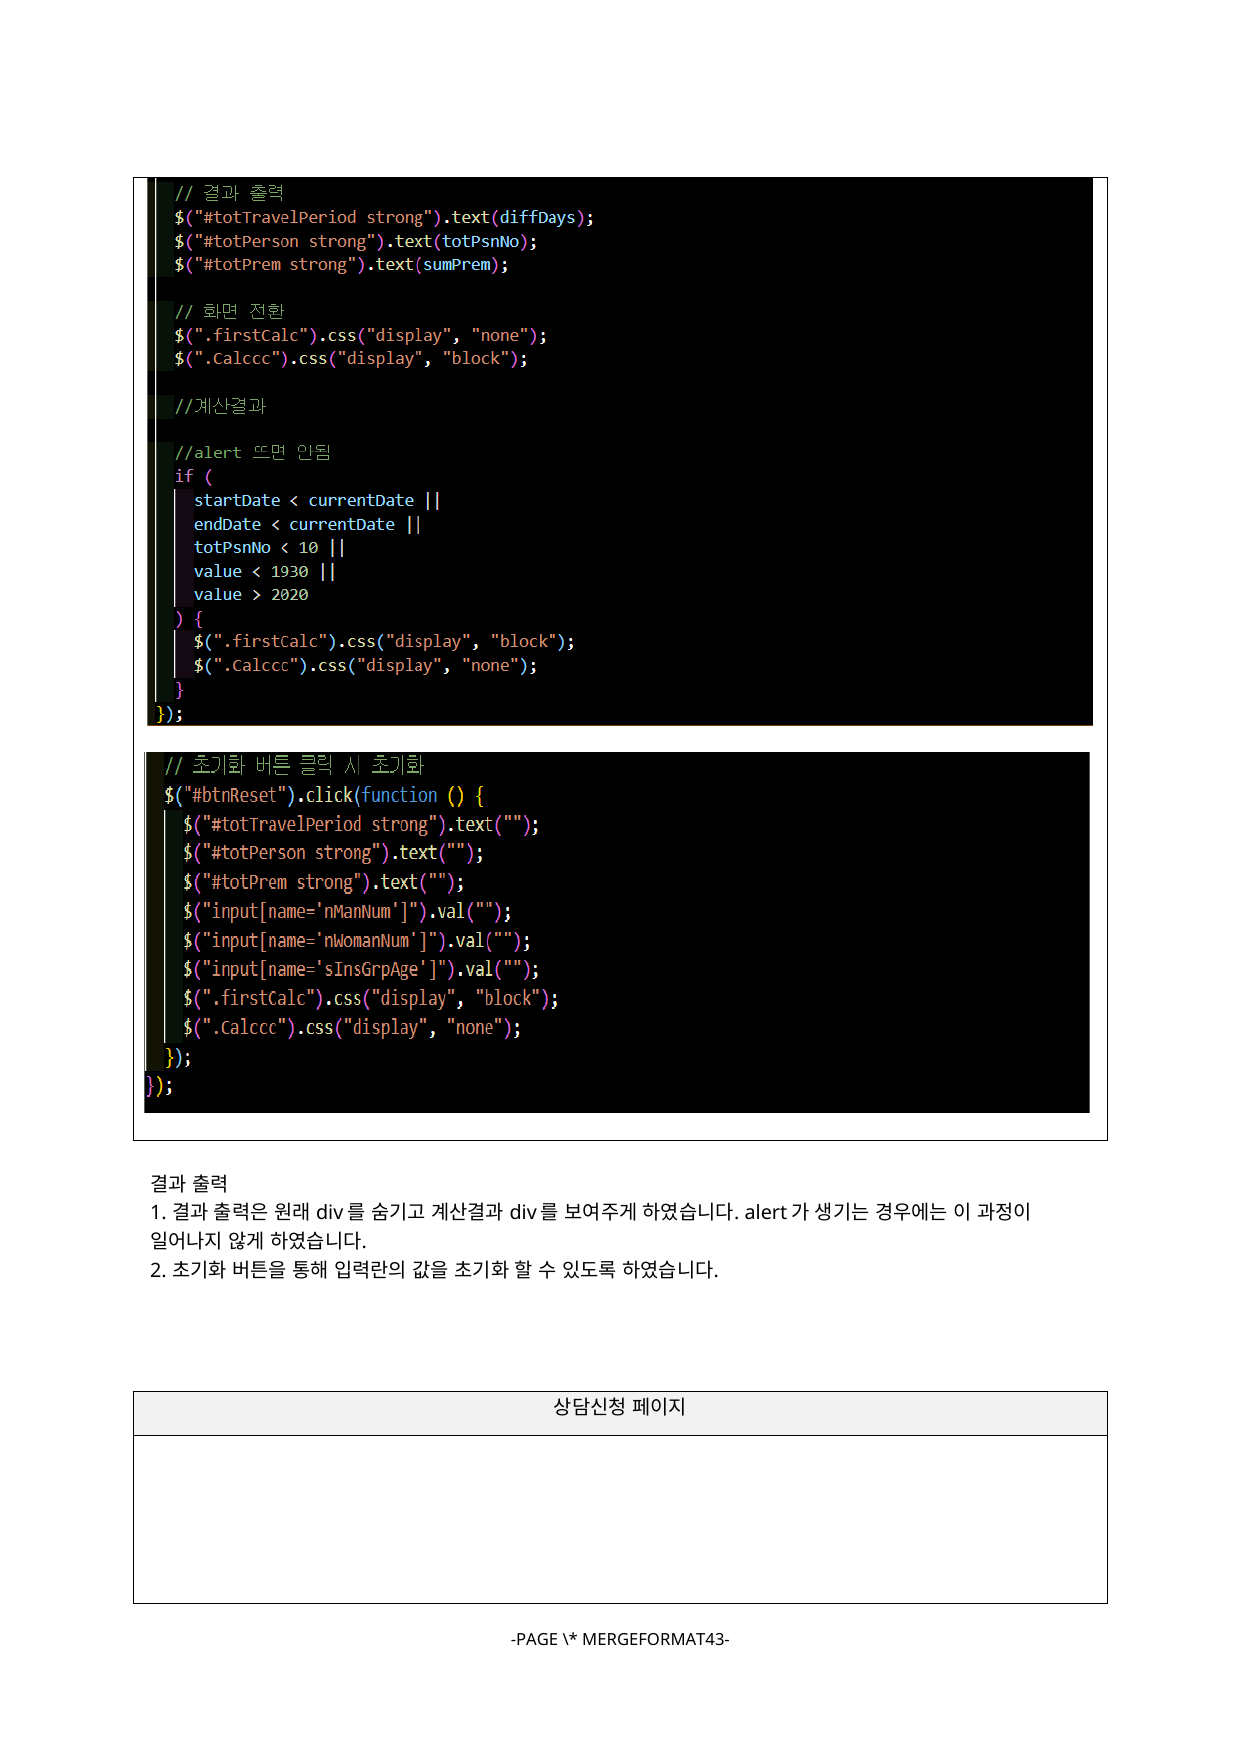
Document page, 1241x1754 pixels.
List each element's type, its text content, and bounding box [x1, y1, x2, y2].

text 1. 결과 출력은 원래 div를 숨기고 계산결과 div를 보여주게 하였습니다. alert가 생기는 경우에는 이 과정이 일어나지 않게 하였습니다. [150, 1197, 1090, 1254]
text 결과 출력 [150, 1168, 1090, 1197]
text 2. 초기화 버튼을 통해 입력란의 값을 초기화 할 수 있도록 하였습니다. [150, 1254, 1090, 1283]
picture [144, 752, 1090, 1113]
table_header 상담신청 페이지 [134, 1392, 1107, 1435]
table_cell [134, 178, 1107, 1140]
table_cell [134, 1436, 1107, 1603]
picture [147, 178, 1093, 726]
